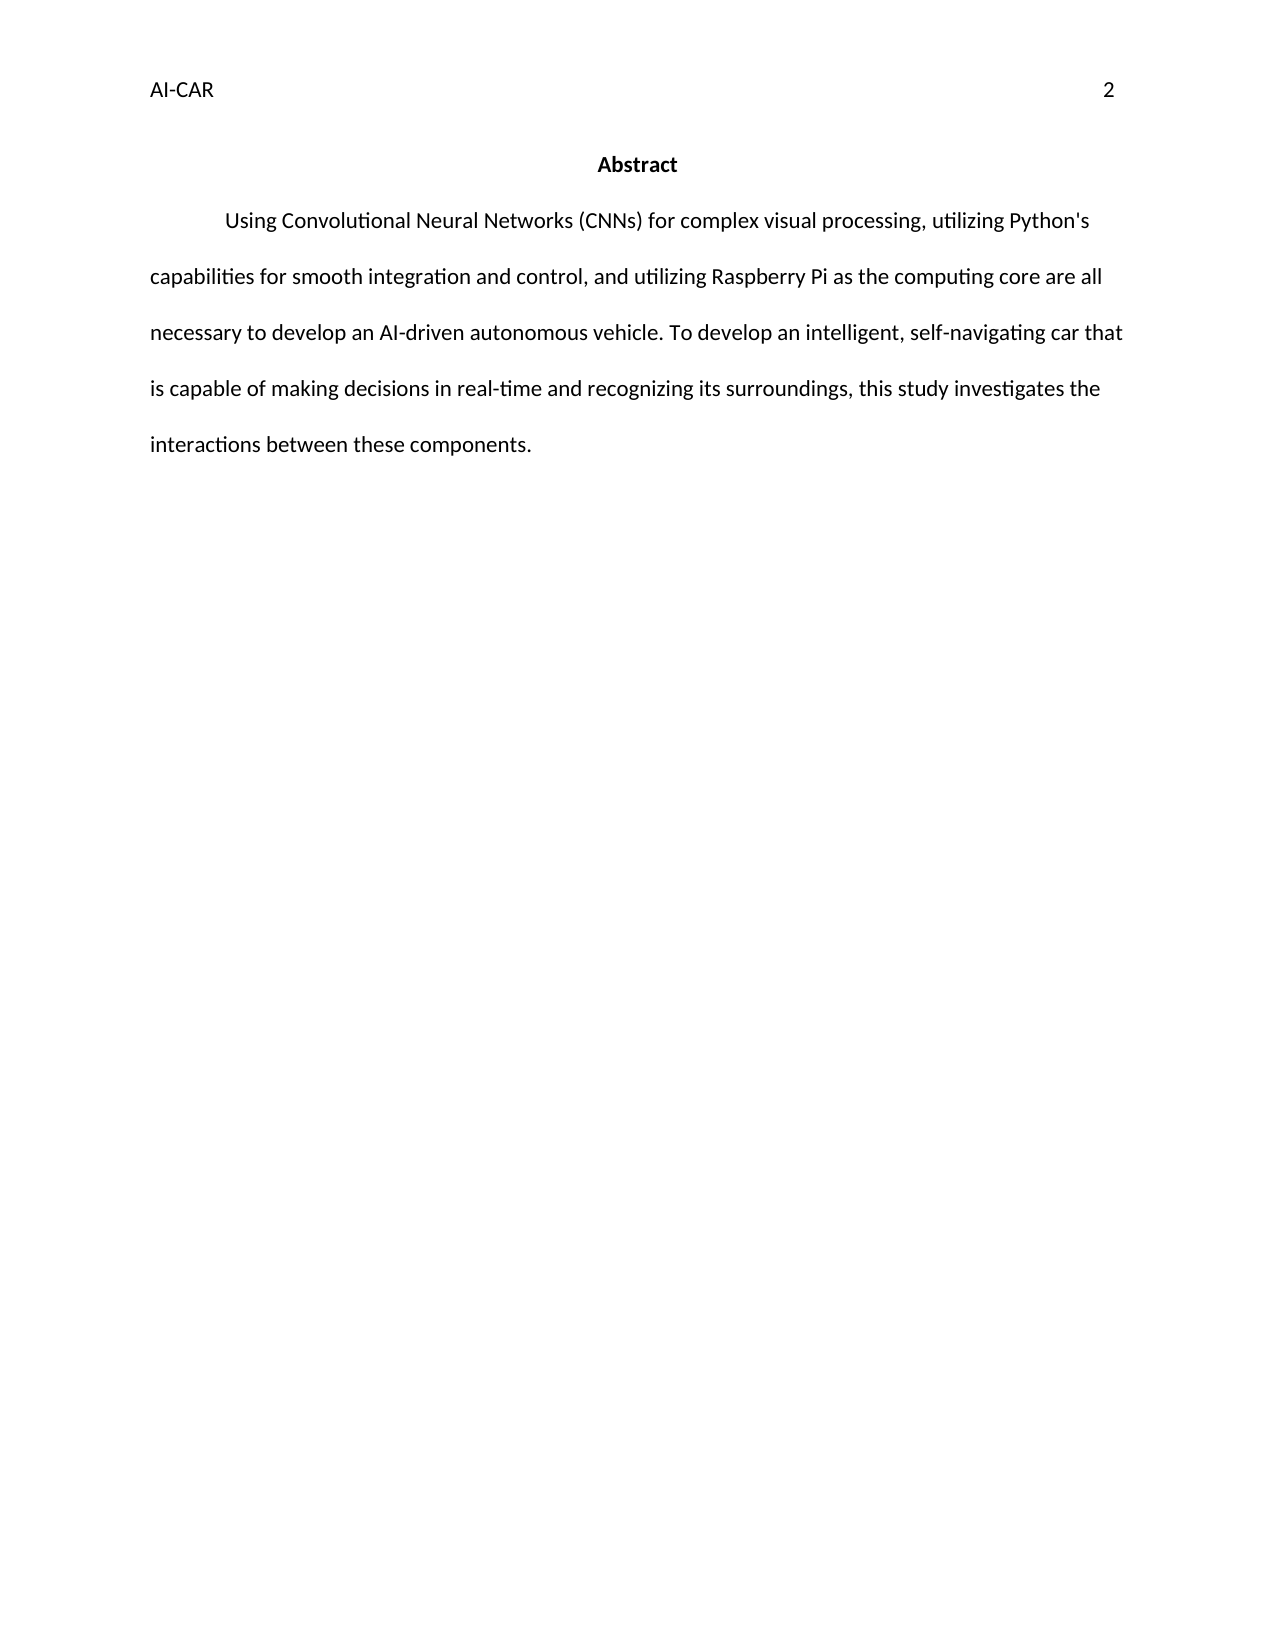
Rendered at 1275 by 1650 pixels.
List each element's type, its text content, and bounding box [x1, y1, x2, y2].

text Using Convolutional Neural Networks (CNNs) for complex visual processing, utilizing Python's capabilities for smooth integration and control, and utilizing Raspberry Pi as the computing core are all necessary to develop an AI-driven autonomous vehicle. To develop an intelligent, self-navigating car that is capable of making decisions in real-time and recognizing its surroundings, this study investigates the interactions between these components. [150, 206, 1125, 458]
